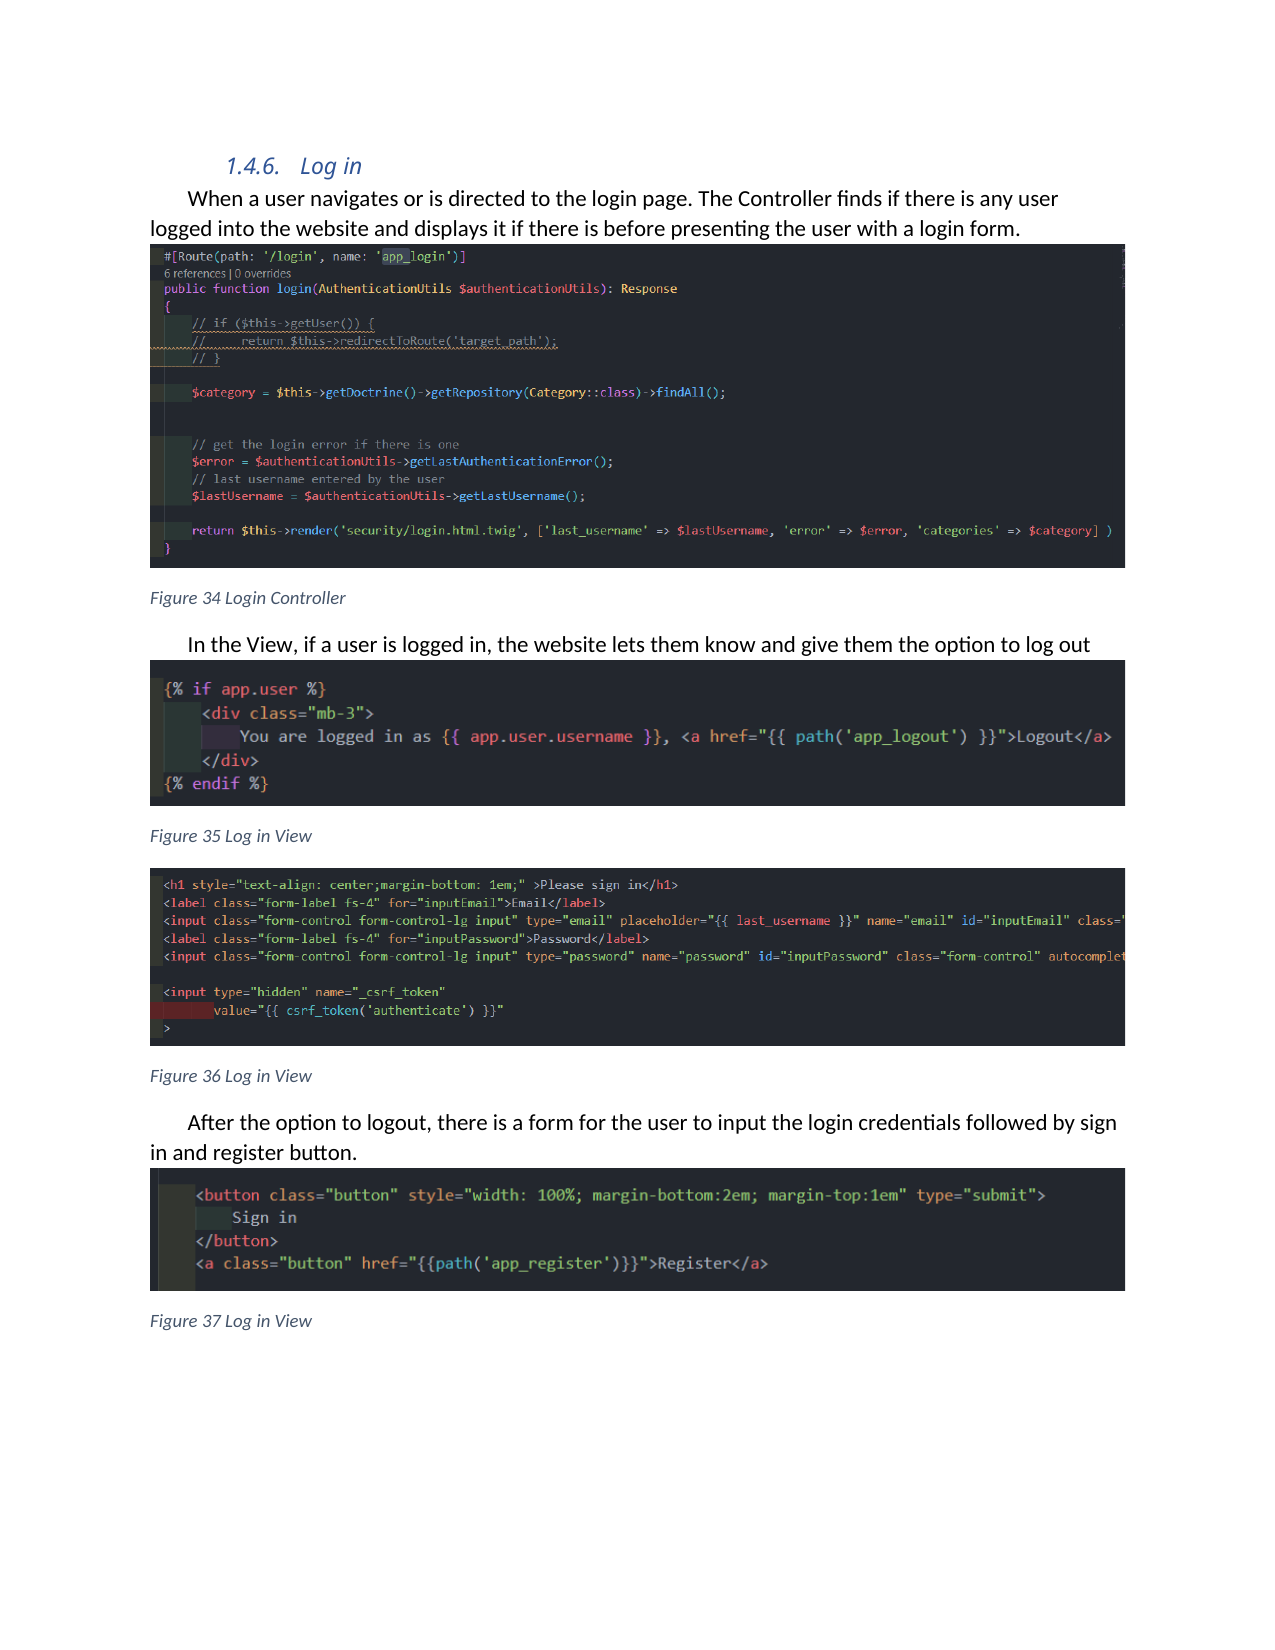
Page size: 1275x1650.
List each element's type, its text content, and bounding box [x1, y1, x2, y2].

text When a user navigates or is directed to the login page. The Controller finds if there is any user logged into the website and displays it if there is before presenting the user with a login form. [150, 184, 1125, 244]
text Figure 37 Log in View [150, 1309, 1125, 1332]
picture [150, 1168, 1125, 1291]
picture [150, 244, 1125, 568]
text Figure 35 Log in View [150, 824, 1125, 847]
text In the View, if a user is logged in, the website lets them know and give them the option to log out [150, 630, 1125, 660]
picture [150, 660, 1125, 806]
subtitle Log in [225, 150, 1125, 181]
text Figure 34 Login Controller [150, 586, 1125, 609]
text After the option to logout, there is a form for the user to input the login credentials followed by sign in and register button. [150, 1108, 1125, 1168]
picture [150, 868, 1125, 1046]
text Figure 36 Log in View [150, 1064, 1125, 1087]
